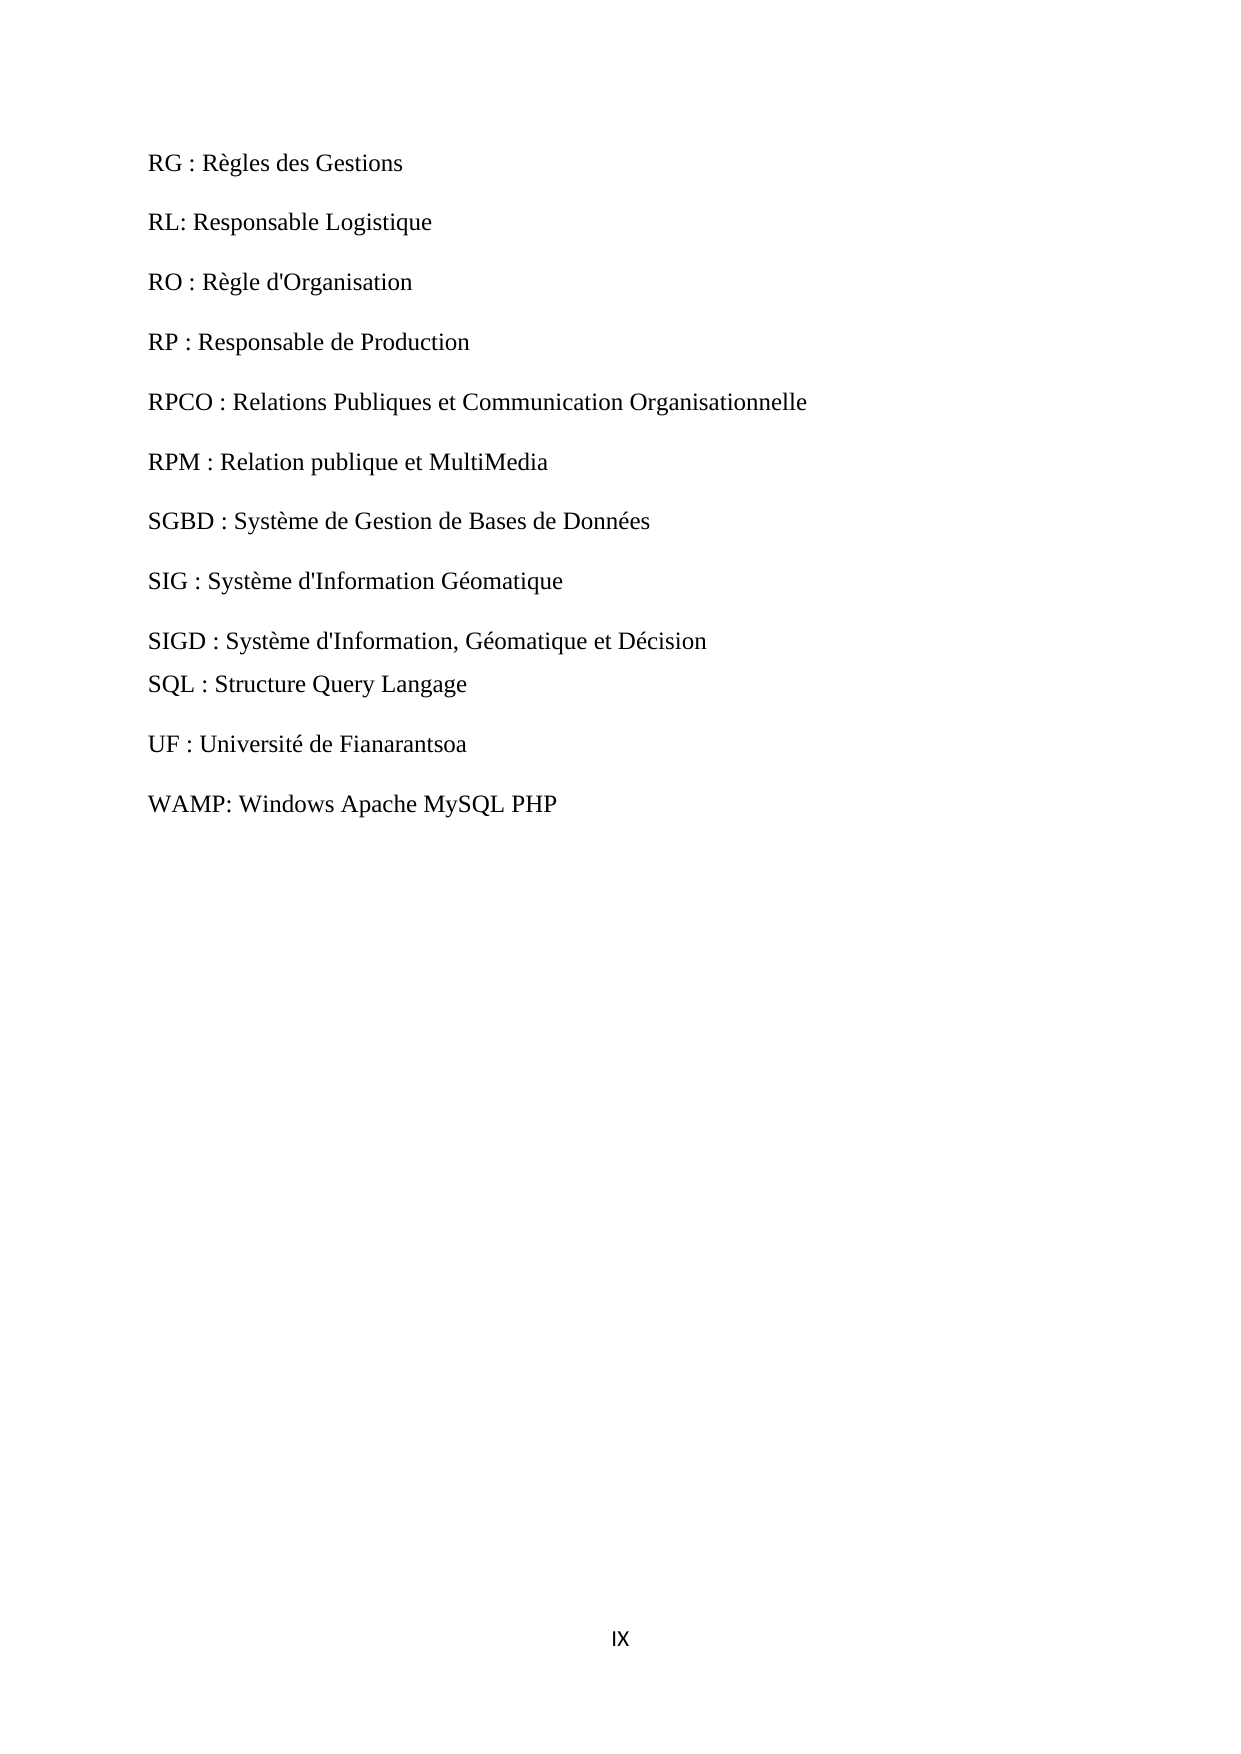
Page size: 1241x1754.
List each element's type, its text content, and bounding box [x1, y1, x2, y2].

text RPCO : Relations Publiques et Communication Organisationnelle [148, 387, 1093, 416]
text SGBD : Système de Gestion de Bases de Données [148, 506, 1093, 535]
text WAMP: Windows Apache MySQL PHP [148, 789, 1093, 817]
text RL: Responsable Logistique [148, 207, 1093, 236]
text RPM : Relation publique et MultiMedia [148, 447, 1093, 475]
text SQL : Structure Query Langage [148, 669, 1093, 698]
text UF : Université de Fianarantsoa [148, 729, 1093, 758]
text RO : Règle d'Organisation [148, 267, 1093, 296]
text RG : Règles des Gestions [148, 148, 1093, 176]
text RP : Responsable de Production [148, 327, 1093, 356]
text SIG : Système d'Information Géomatique [148, 566, 1093, 595]
text SIGD : Système d'Information, Géomatique et Décision [148, 626, 1093, 655]
